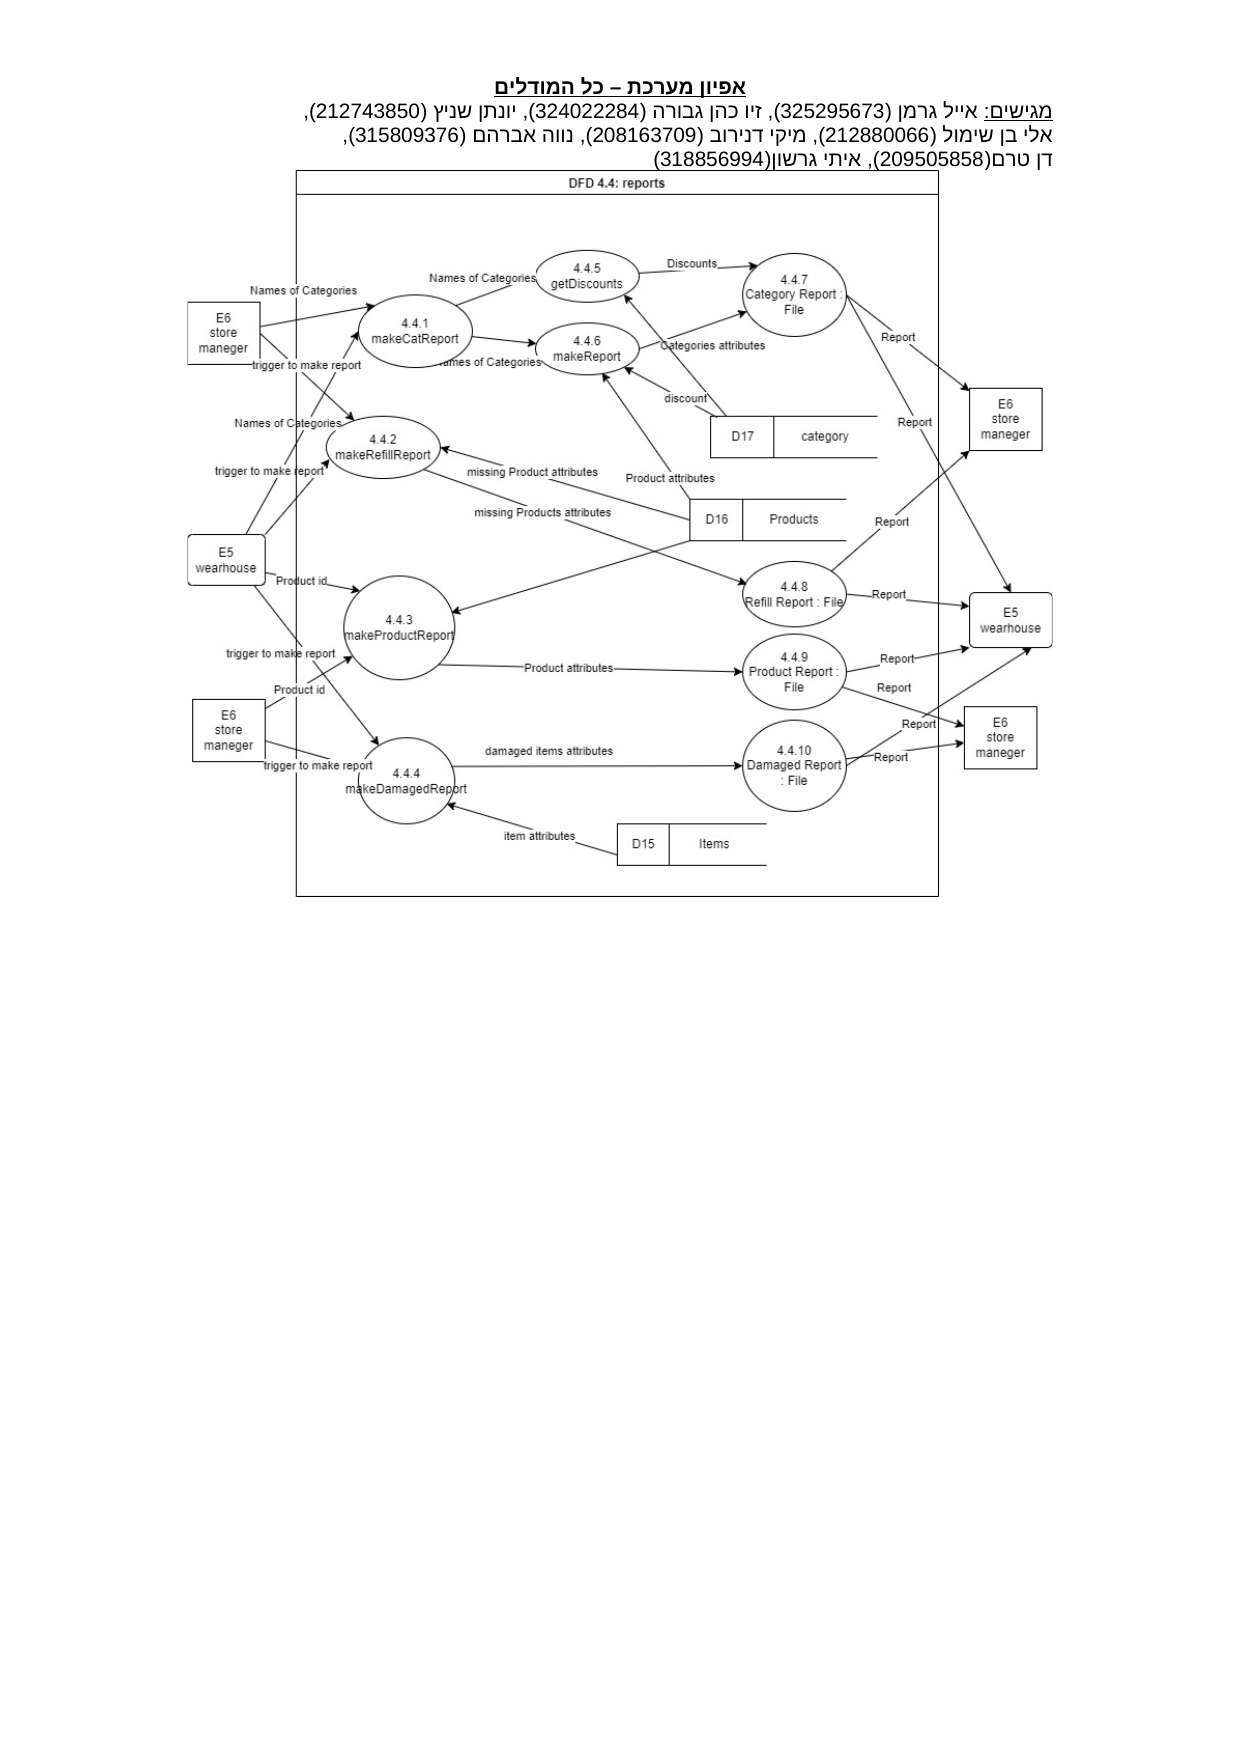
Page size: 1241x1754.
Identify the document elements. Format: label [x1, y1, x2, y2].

picture [187, 170, 1053, 897]
